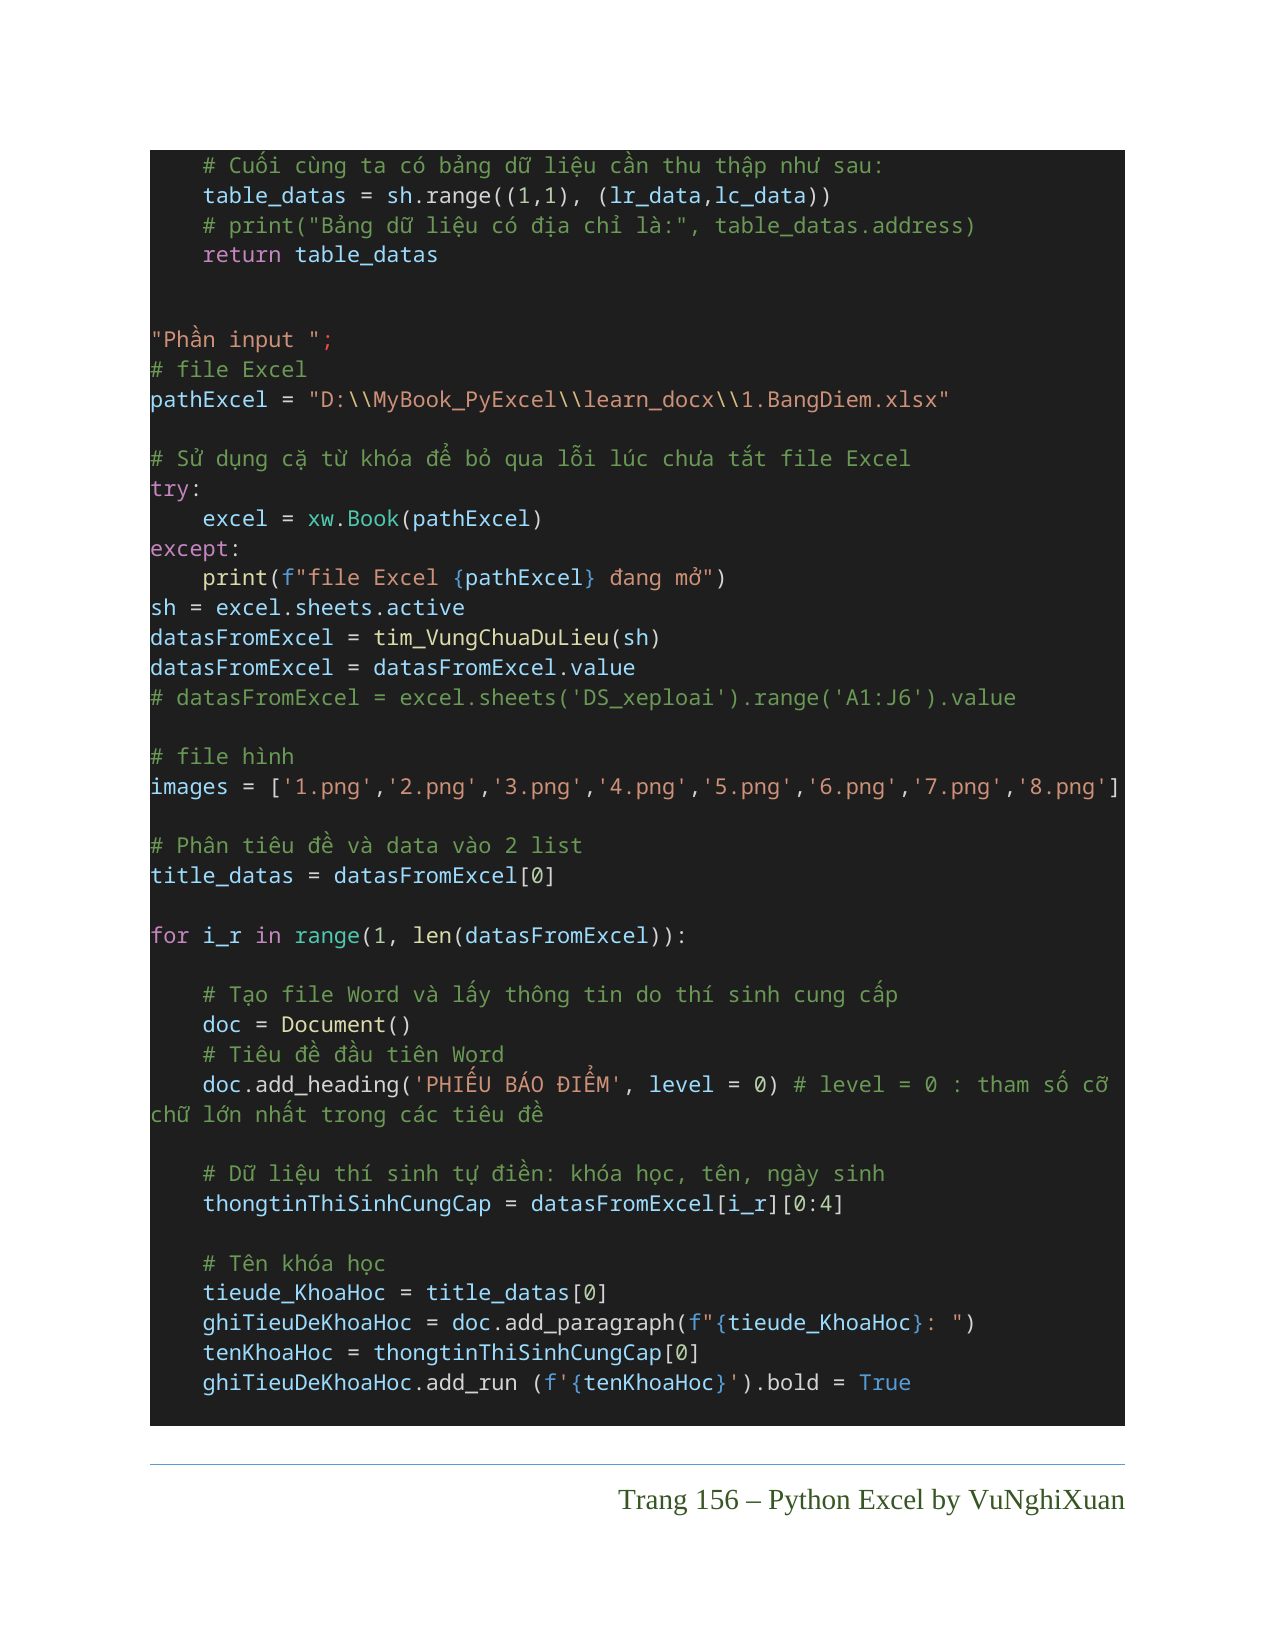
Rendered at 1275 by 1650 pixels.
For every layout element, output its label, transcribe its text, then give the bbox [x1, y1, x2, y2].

text # file Excel [150, 354, 1125, 383]
text images = ['1.png','2.png','3.png','4.png','5.png','6.png','7.png','8.png'] [150, 771, 1125, 801]
text # Sử dụng cặ từ khóa để bỏ qua lỗi lúc chưa tắt file Excel [150, 443, 1125, 473]
text title_datas = datasFromExcel[0] [150, 860, 1125, 890]
text try: [150, 473, 1125, 503]
text "Phần input "; [150, 324, 1125, 354]
text # Cuối cùng ta có bảng dữ liệu cần thu thập như sau: [150, 150, 1125, 180]
text except: [150, 532, 1125, 562]
text return table_datas [150, 239, 1125, 269]
text excel = xw.Book(pathExcel) [150, 503, 1125, 532]
text doc.add_heading('PHIẾU BÁO ĐIỂM', level = 0) # level = 0 : tham số cỡ chữ lớn nhất trong các tiêu đề [150, 1069, 1125, 1128]
text for i_r in range(1, len(datasFromExcel)): [150, 920, 1125, 949]
text datasFromExcel = datasFromExcel.value [150, 652, 1125, 681]
text # datasFromExcel = excel.sheets('DS_xeploai').range('A1:J6').value [150, 681, 1125, 711]
text # print("Bảng dữ liệu có địa chỉ là:", table_datas.address) [150, 209, 1125, 239]
text ghiTieuDeKhoaHoc.add_run (f'{tenKhoaHoc}').bold = True [150, 1367, 1125, 1396]
text datasFromExcel = tim_VungChuaDuLieu(sh) [150, 622, 1125, 652]
text print(f"file Excel {pathExcel} đang mở") [150, 562, 1125, 592]
text # Tạo file Word và lấy thông tin do thí sinh cung cấp [150, 979, 1125, 1009]
text tieude_KhoaHoc = title_datas[0] [150, 1277, 1125, 1307]
text # Tiêu đề đầu tiên Word [150, 1039, 1125, 1069]
text ghiTieuDeKhoaHoc = doc.add_paragraph(f"{tieude_KhoaHoc}: ") [150, 1307, 1125, 1337]
text thongtinThiSinhCungCap = datasFromExcel[i_r][0:4] [150, 1188, 1125, 1218]
text # Tên khóa học [150, 1247, 1125, 1277]
text doc = Document() [150, 1009, 1125, 1039]
text tenKhoaHoc = thongtinThiSinhCungCap[0] [150, 1337, 1125, 1367]
text # Dữ liệu thí sinh tự điền: khóa học, tên, ngày sinh [150, 1158, 1125, 1188]
text # file hình [150, 741, 1125, 771]
text # Phân tiêu đề và data vào 2 list [150, 830, 1125, 860]
text table_datas = sh.range((1,1), (lr_data,lc_data)) [150, 180, 1125, 209]
text pathExcel = "D:\\MyBook_PyExcel\\learn_docx\\1.BangDiem.xlsx" [150, 383, 1125, 413]
text sh = excel.sheets.active [150, 592, 1125, 622]
